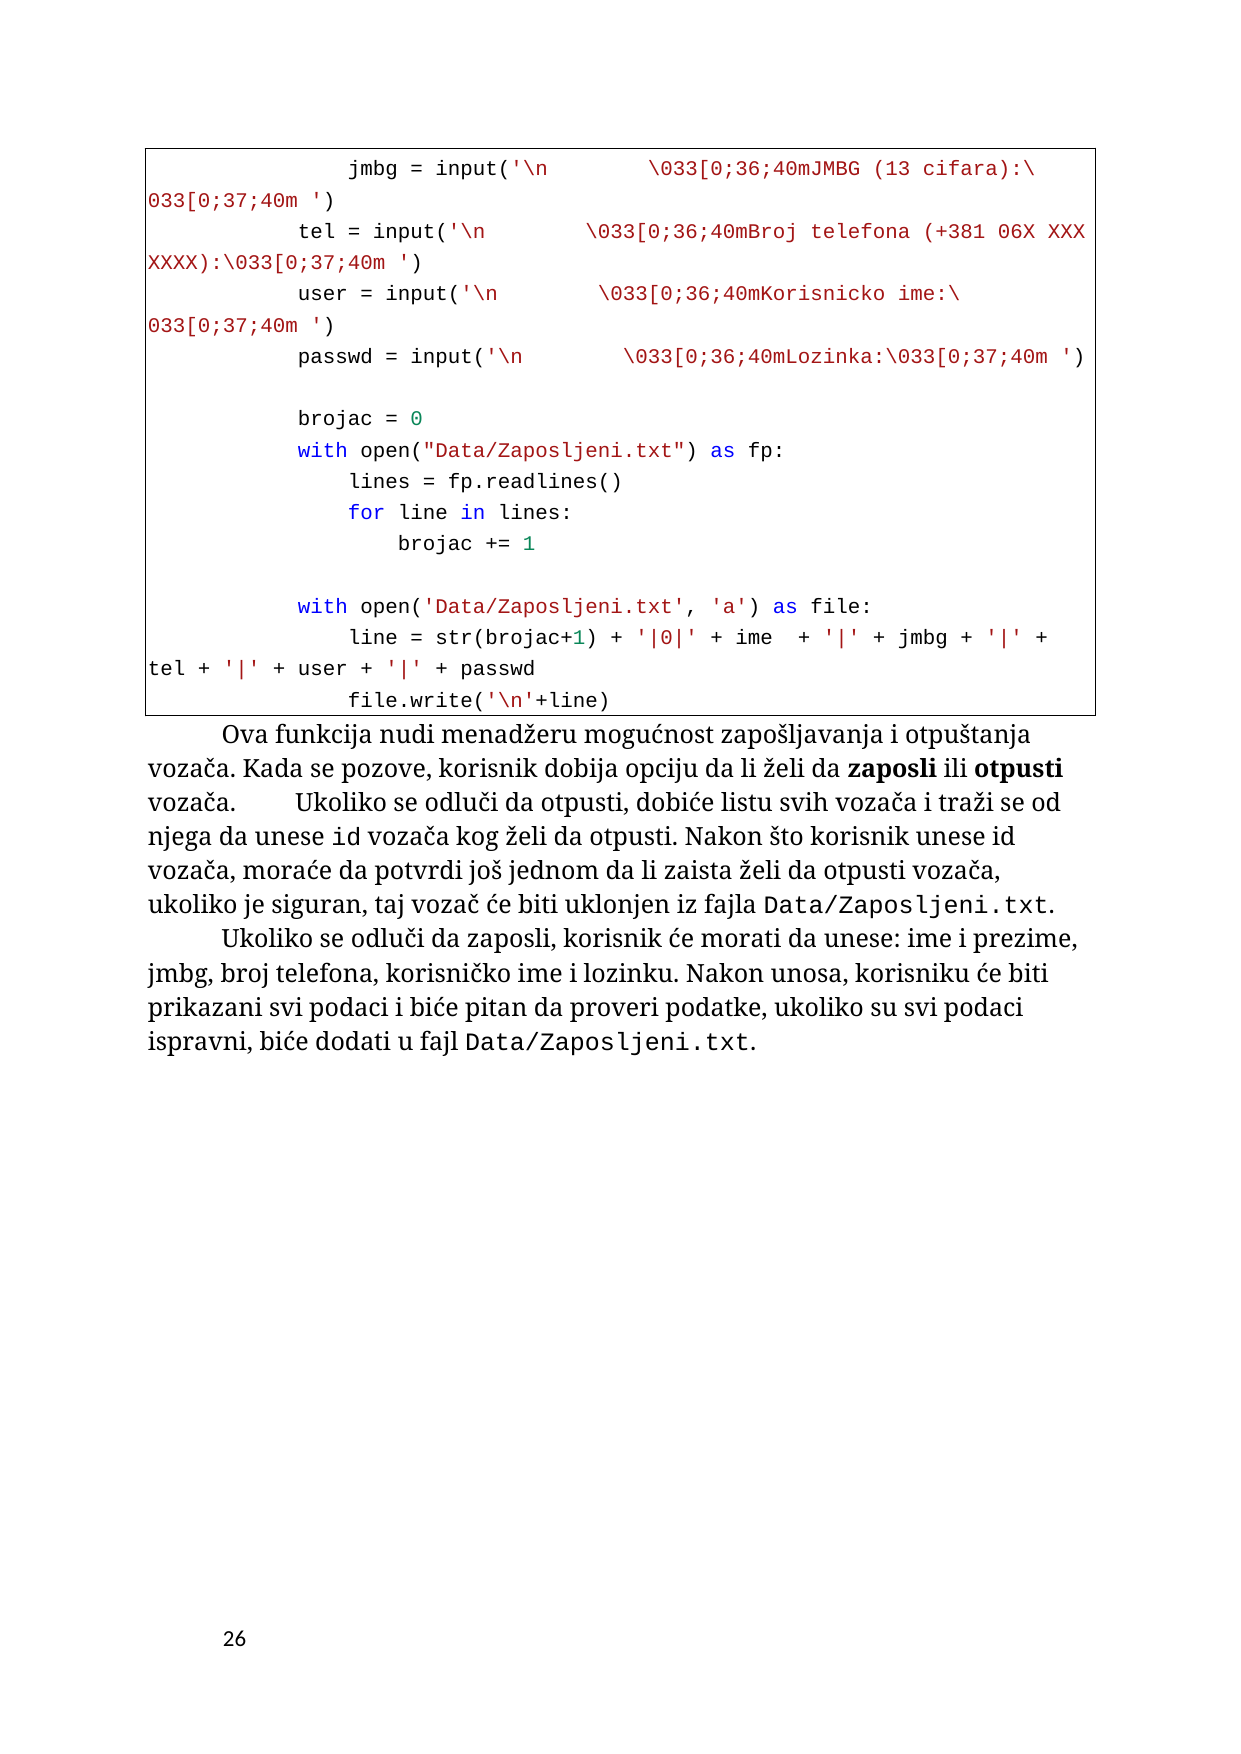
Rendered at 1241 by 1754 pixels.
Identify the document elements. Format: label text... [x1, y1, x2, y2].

text passwd = input('\n \033[0;36;40mLozinka:\033[0;37;40m ') [148, 338, 1093, 369]
text brojac += 1 [148, 526, 1093, 557]
text line = str(brojac+1) + '|0|' + ime + '|' + jmbg + '|' + tel + '|' + user + '|' + passwd [148, 619, 1093, 679]
text with open('Data/Zaposljeni.txt', 'a') as file: [148, 588, 1093, 619]
text user = input('\n \033[0;36;40mKorisnicko ime:\033[0;37;40m ') [148, 276, 1093, 338]
text for line in lines: [148, 494, 1093, 526]
text Ova funkcija nudi menadžeru mogućnost zapošljavanja i otpuštanja vozača. Kada se pozove, korisnik dobija opciju da li želi da zaposli ili otpusti vozača. Ukoliko se odluči da otpusti, dobiće listu svih vozača i traži se od njega da unese id vozača kog želi da otpusti. Nakon što korisnik unese id vozača, moraće da potvrdi još jednom da li zaista želi da otpusti vozača, ukoliko je siguran, taj vozač će biti uklonjen iz fajla Data/Zaposljeni.txt. [148, 716, 1093, 921]
text brojac = 0 [148, 401, 1093, 432]
text file.write('\n'+line) [146, 679, 1095, 715]
text with open("Data/Zaposljeni.txt") as fp: [148, 432, 1093, 463]
text lines = fp.readlines() [148, 463, 1093, 494]
text Ukoliko se odluči da zaposli, korisnik će morati da unese: ime i prezime, jmbg, broj telefona, korisničko ime i lozinku. Nakon unosa, korisniku će biti prikazani svi podaci i biće pitan da proveri podatke, ukoliko su svi podaci ispravni, biće dodati u fajl Data/Zaposljeni.txt. [148, 921, 1093, 1058]
text tel = input('\n \033[0;36;40mBroj telefona (+381 06X XXX XXXX):\033[0;37;40m ') [148, 213, 1093, 276]
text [146, 149, 1095, 213]
